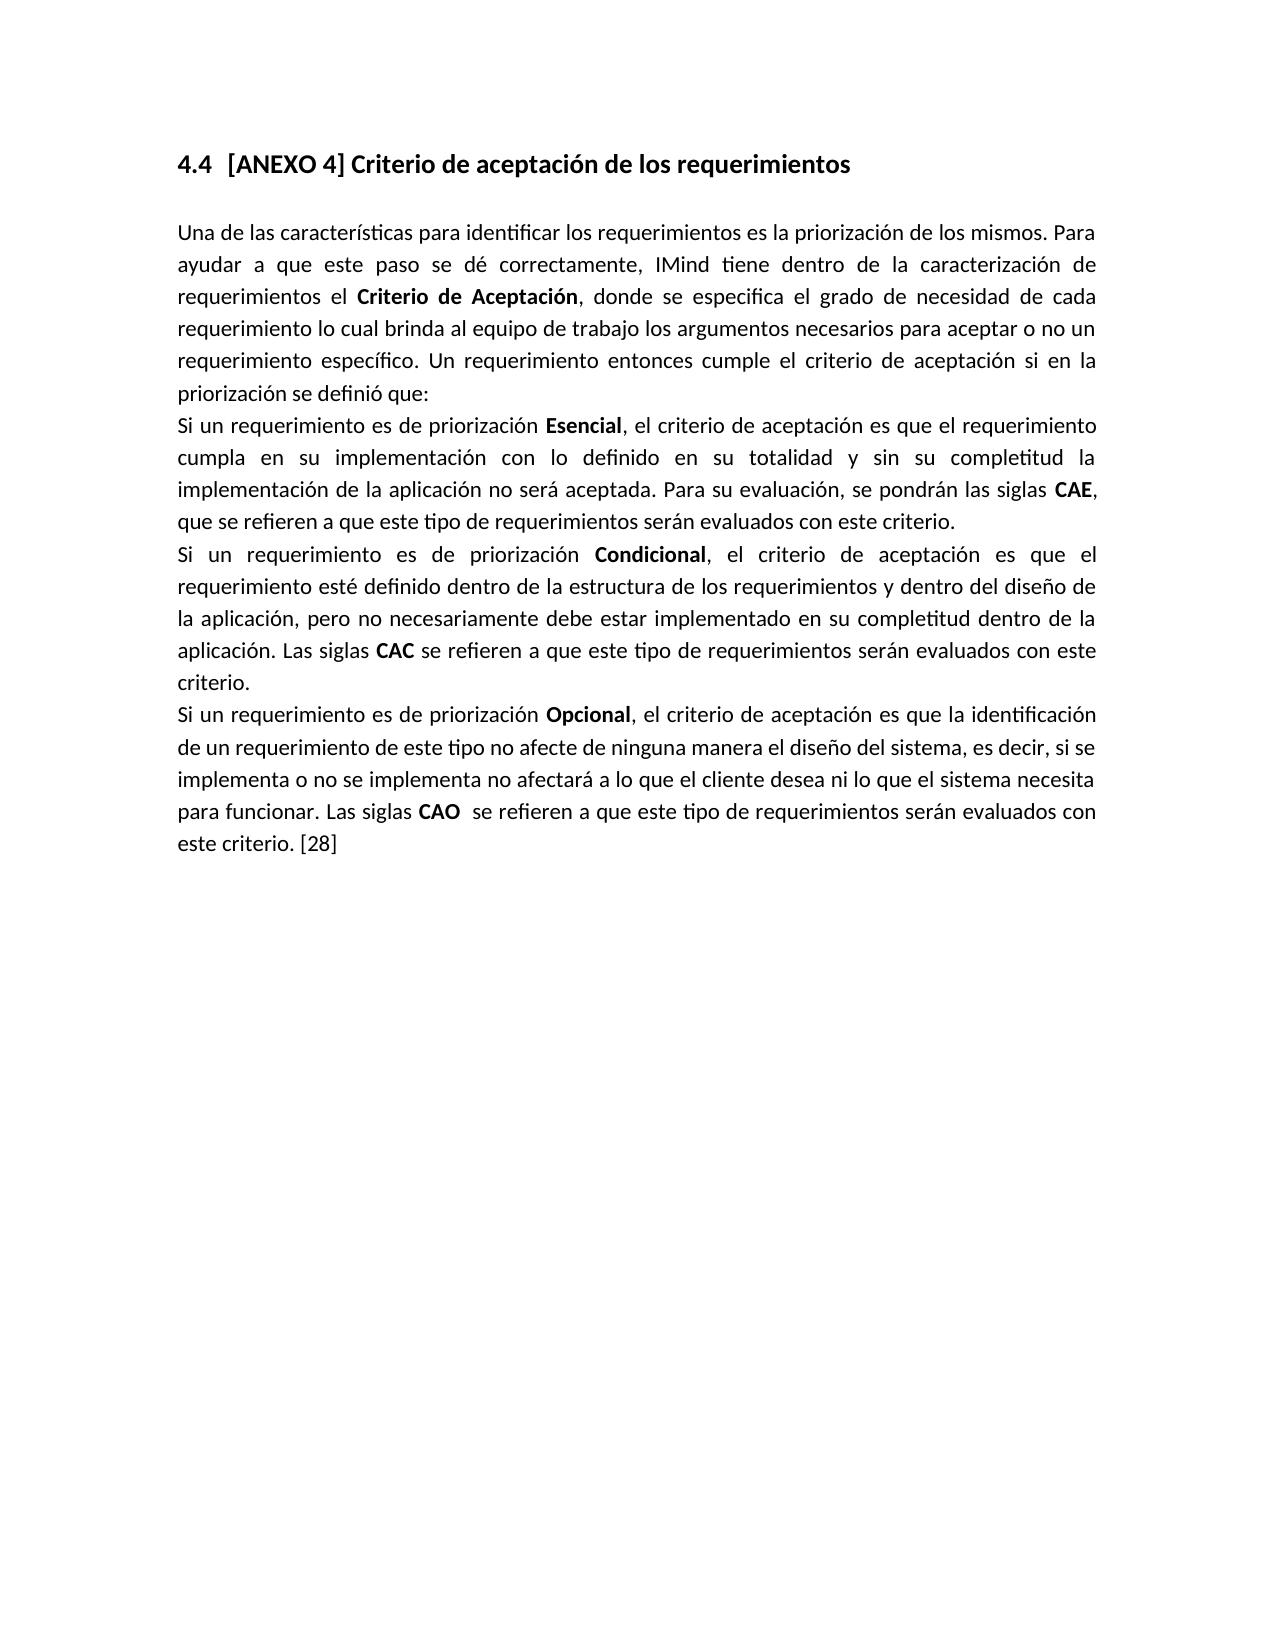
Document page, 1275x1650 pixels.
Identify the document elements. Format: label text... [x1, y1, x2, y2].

text Si un requerimiento es de priorización Condicional, el criterio de aceptación es que el requerimiento esté definido dentro de la estructura de los requerimientos y dentro del diseño de la aplicación, pero no necesariamente debe estar implementado en su completitud dentro de la aplicación. Las siglas CAC se refieren a que este tipo de requerimientos serán evaluados con este criterio. [177, 540, 1098, 696]
text Una de las características para identificar los requerimientos es la priorización de los mismos. Para ayudar a que este paso se dé correctamente, IMind tiene dentro de la caracterización de requerimientos el Criterio de Aceptación, donde se especifica el grado de necesidad de cada requerimiento lo cual brinda al equipo de trabajo los argumentos necesarios para aceptar o no un requerimiento específico. Un requerimiento entonces cumple el criterio de aceptación si en la priorización se definió que: [177, 218, 1098, 407]
text Si un requerimiento es de priorización Esencial, el criterio de aceptación es que el requerimiento cumpla en su implementación con lo definido en su totalidad y sin su completitud la implementación de la aplicación no será aceptada. Para su evaluación, se pondrán las siglas CAE, que se refieren a que este tipo de requerimientos serán evaluados con este criterio. [177, 411, 1098, 536]
text Si un requerimiento es de priorización Opcional, el criterio de aceptación es que la identificación de un requerimiento de este tipo no afecte de ninguna manera el diseño del sistema, es decir, si se implementa o no se implementa no afectará a lo que el cliente desea ni lo que el sistema necesita para funcionar. Las siglas CAO se refieren a que este tipo de requerimientos serán evaluados con este criterio. [28] [177, 701, 1098, 857]
subtitle [ANEXO 4] Criterio de aceptación de los requerimientos [177, 148, 1098, 181]
